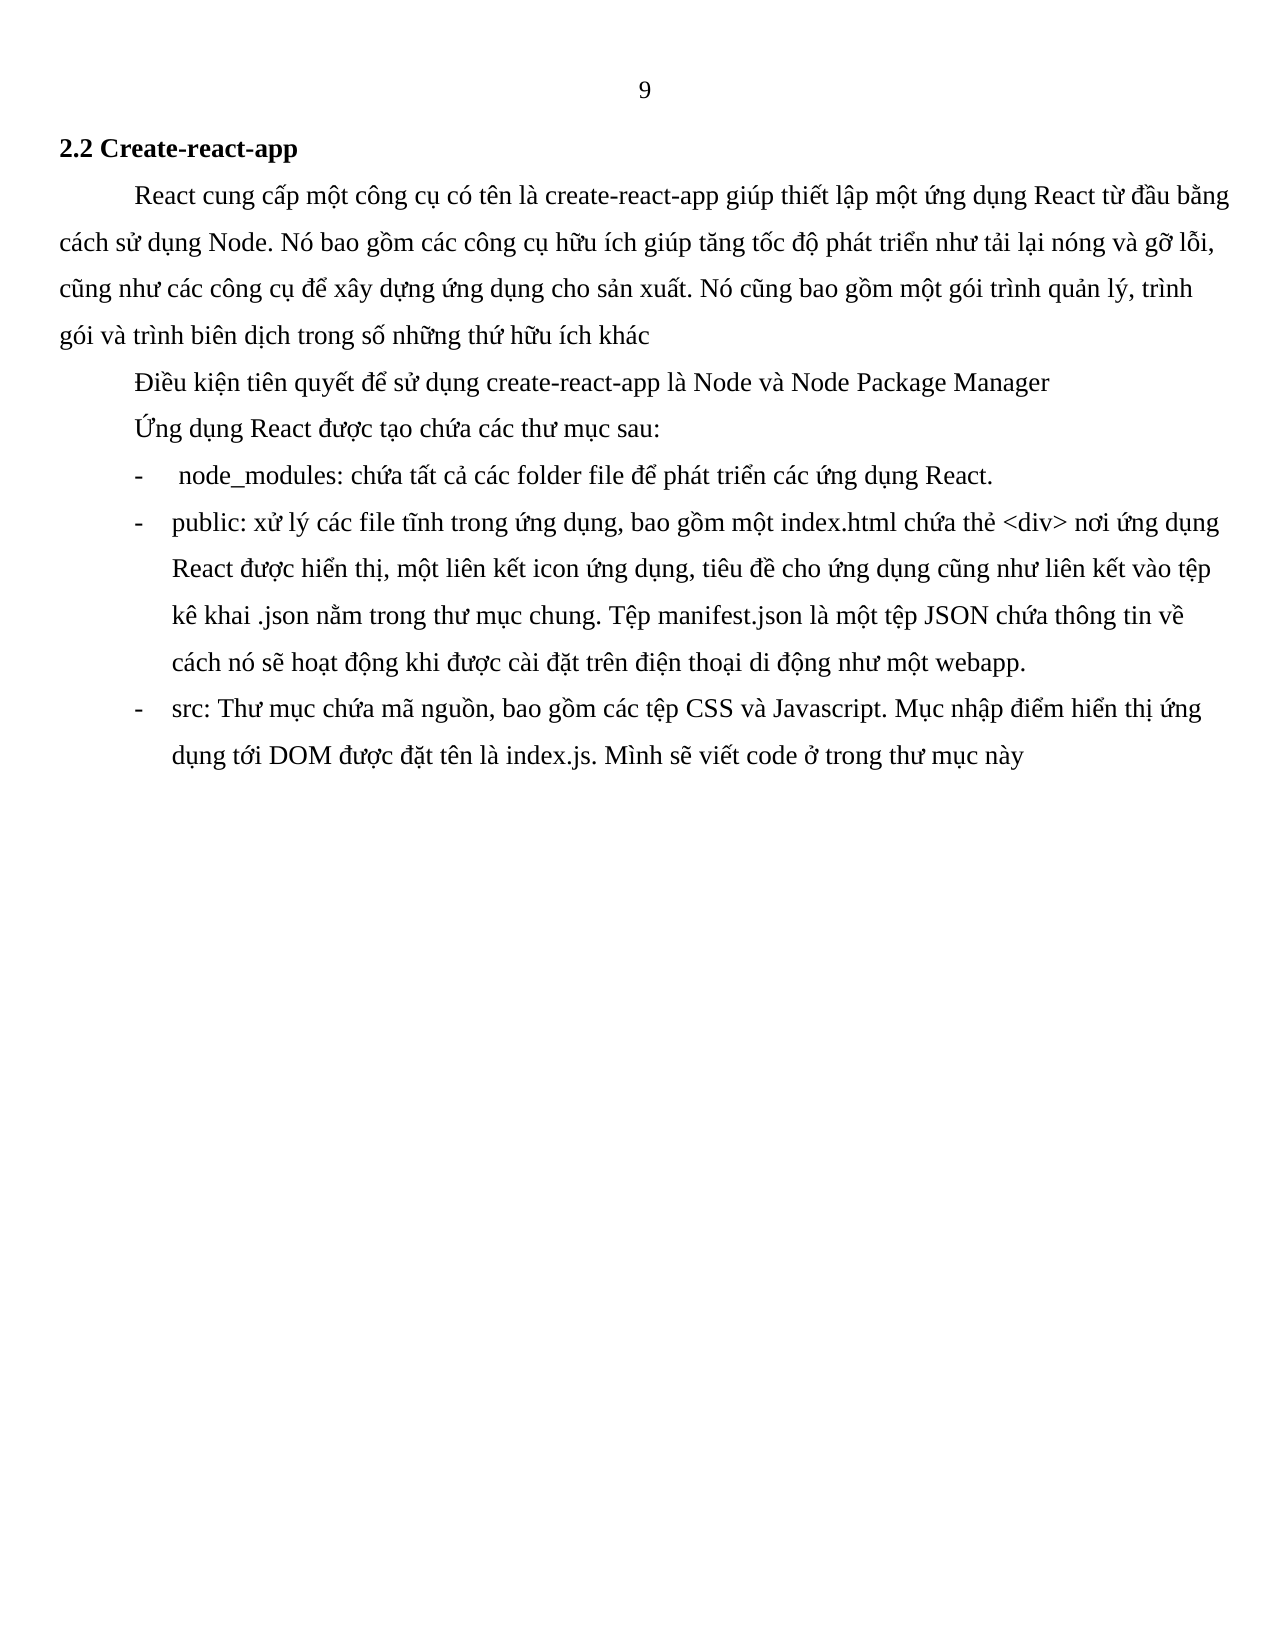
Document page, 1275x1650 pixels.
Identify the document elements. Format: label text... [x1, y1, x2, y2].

text 2.2 Create-react-app [59, 132, 1231, 164]
text Ứng dụng React được tạo chứa các thư mục sau: [59, 412, 1231, 444]
list src: Thư mục chứa mã nguồn, bao gồm các tệp CSS và Javascript. Mục nhập điểm hiển thị ứng dụng tới DOM được đặt tên là index.js. Mình sẽ viết code ở trong thư mục này [134, 692, 1231, 770]
text Điều kiện tiên quyết để sử dụng create-react-app là Node và Node Package Manager [59, 366, 1231, 397]
list public: xử lý các file tĩnh trong ứng dụng, bao gồm một index.html chứa thẻ <div> nơi ứng dụng React được hiển thị, một liên kết icon ứng dụng, tiêu đề cho ứng dụng cũng như liên kết vào tệp kê khai .json nằm trong thư mục chung. Tệp manifest.json là một tệp JSON chứa thông tin về cách nó sẽ hoạt động khi được cài đặt trên điện thoại di động như một webapp. [134, 506, 1231, 677]
list node_modules: chứa tất cả các folder file để phát triển các ứng dụng React. [134, 459, 1231, 490]
text React cung cấp một công cụ có tên là create-react-app giúp thiết lập một ứng dụng React từ đầu bằng cách sử dụng Node. Nó bao gồm các công cụ hữu ích giúp tăng tốc độ phát triển như tải lại nóng và gỡ lỗi, cũng như các công cụ để xây dựng ứng dụng cho sản xuất. Nó cũng bao gồm một gói trình quản lý, trình gói và trình biên dịch trong số những thứ hữu ích khác [59, 179, 1231, 350]
